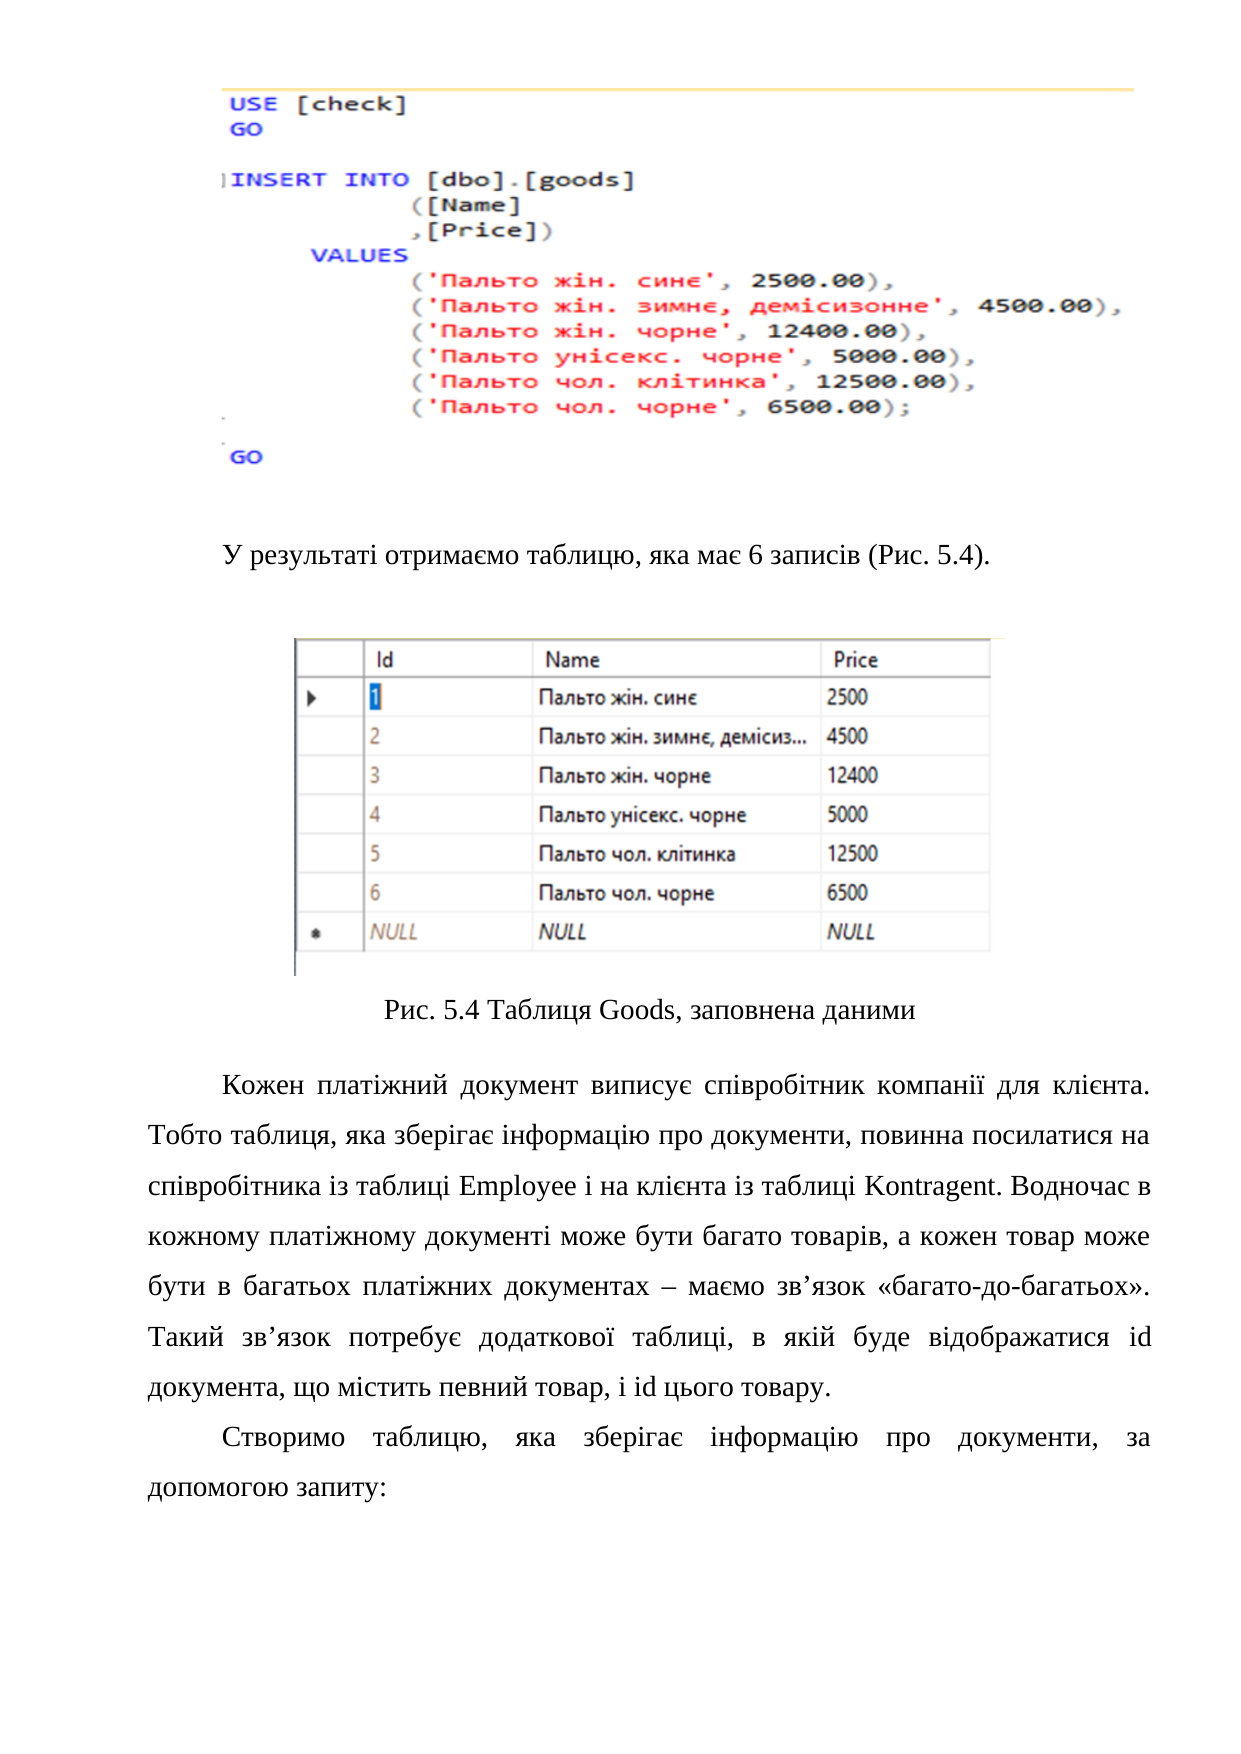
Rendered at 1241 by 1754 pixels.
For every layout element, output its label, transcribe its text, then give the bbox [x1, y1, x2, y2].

text Таблиця Goods, заповнена даними [148, 992, 1152, 1025]
text У результаті отримаємо таблицю, яка має 6 записів (рис. 5.4). [148, 537, 1152, 571]
text Кожен платіжний документ виписує співробітник компанії для клієнта. Тобто таблиця, яка зберігає інформацію про документи, повинна посилатися на співробітника із таблиці Employee і на клієнта із таблиці Kontragent. Водночас в кожному платіжному документі може бути багато товарів, а кожен товар може бути в багатьох платіжних документах – маємо зв’язок «багато-до-багатьох». Такий зв’язок потребує додаткової таблиці, в якій буде відображатися id документа, що містить певний товар, і id цього товару. [148, 1067, 1152, 1402]
text Створимо таблицю, яка зберігає інформацію про документи, за допомогою запиту: [148, 1419, 1152, 1503]
picture [294, 638, 1006, 976]
picture [221, 88, 1134, 471]
